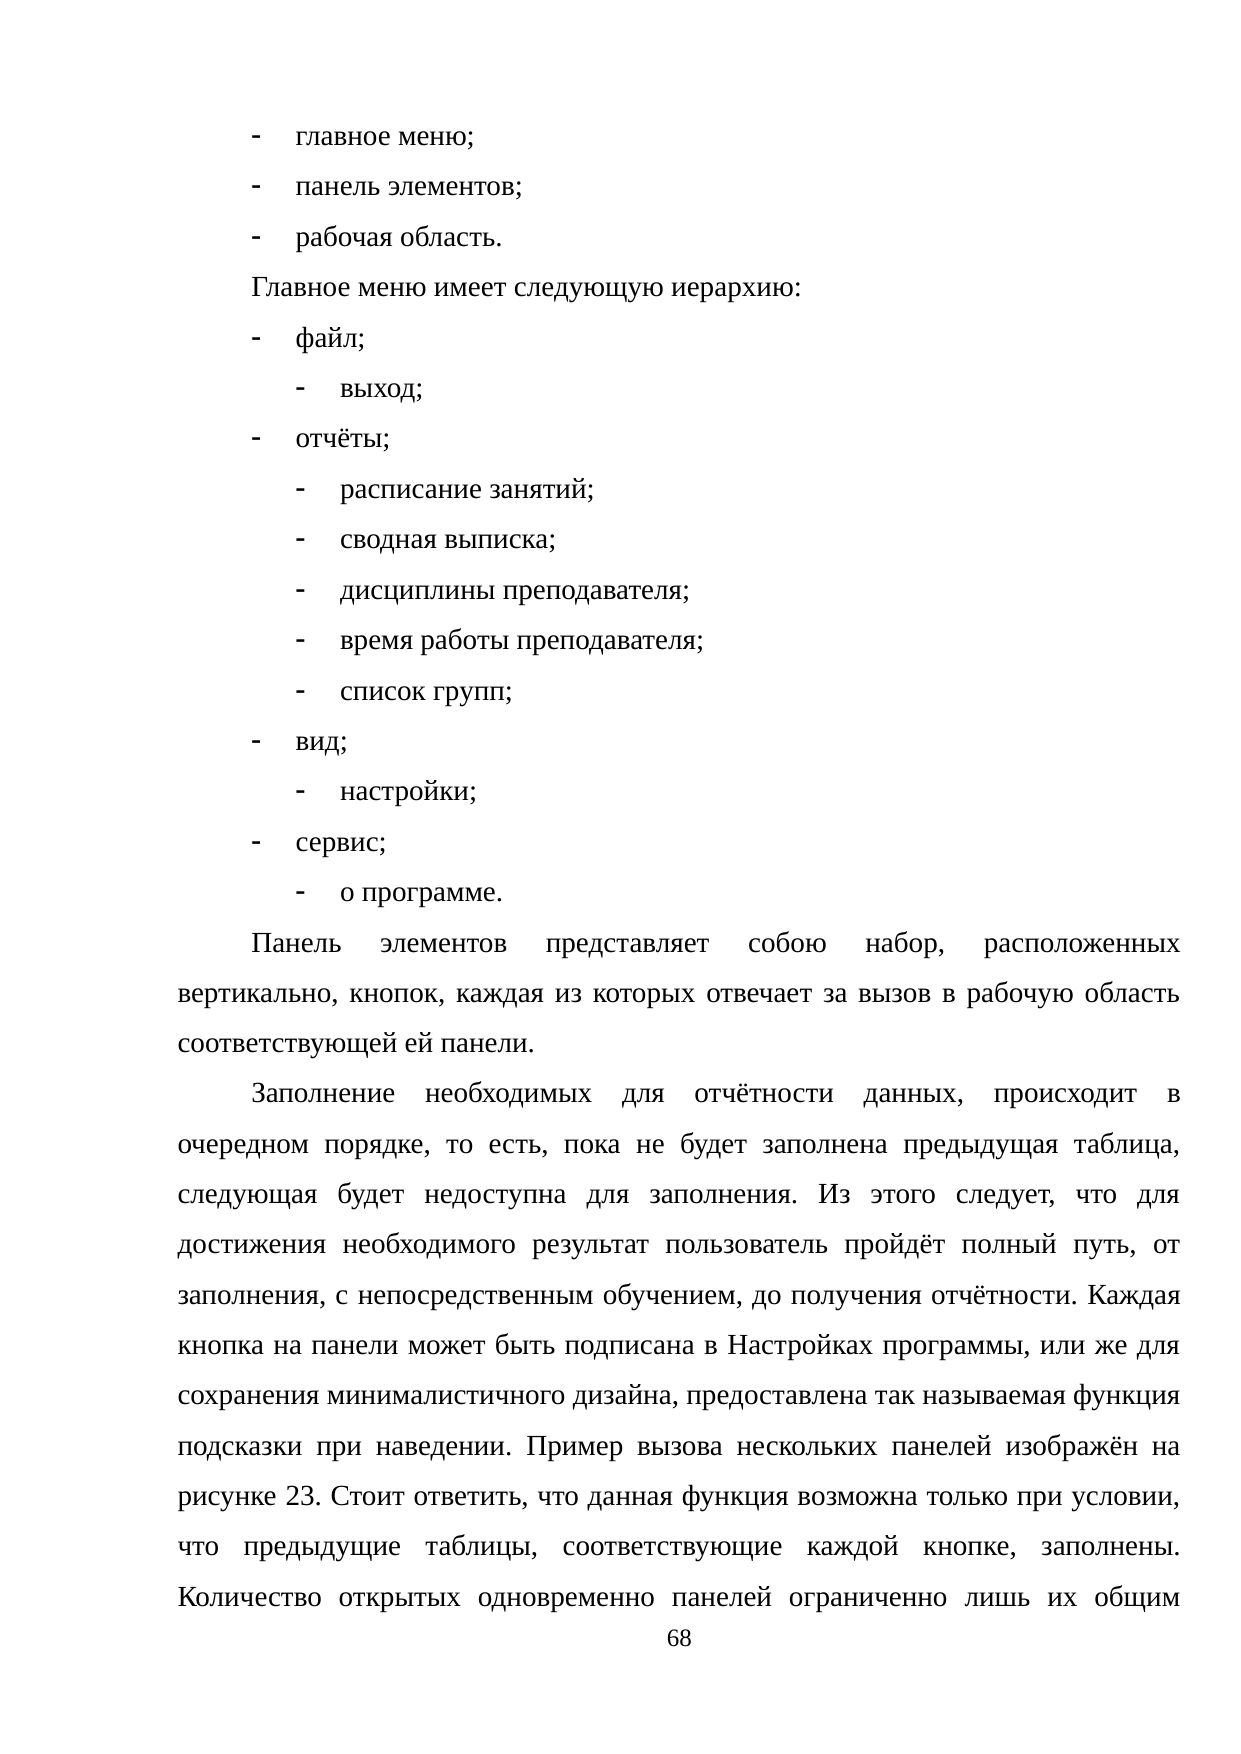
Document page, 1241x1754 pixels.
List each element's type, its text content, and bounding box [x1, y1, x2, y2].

list о программе. [295, 874, 1181, 908]
list рабочая область. [251, 219, 1181, 253]
list дисциплины преподавателя; [295, 572, 1181, 605]
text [177, 1076, 1181, 1612]
list отчёты; [251, 421, 1181, 454]
list файл; [251, 320, 1181, 353]
list главное меню; [251, 118, 1181, 152]
list расписание занятий; [295, 471, 1181, 504]
list время работы преподавателя; [295, 622, 1181, 656]
list вид; [251, 723, 1181, 757]
list панель элементов; [251, 168, 1181, 202]
list список групп; [295, 673, 1181, 706]
list сводная выписка; [295, 521, 1181, 555]
text Панель элементов представляет собою набор, расположенных вертикально, кнопок, каждая из которых отвечает за вызов в рабочую область соответствующей ей панели. [177, 925, 1181, 1059]
list сервис; [251, 824, 1181, 857]
text Главное меню имеет следующую иерархию: [251, 269, 1181, 303]
list настройки; [295, 773, 1181, 807]
list выход; [295, 370, 1181, 404]
